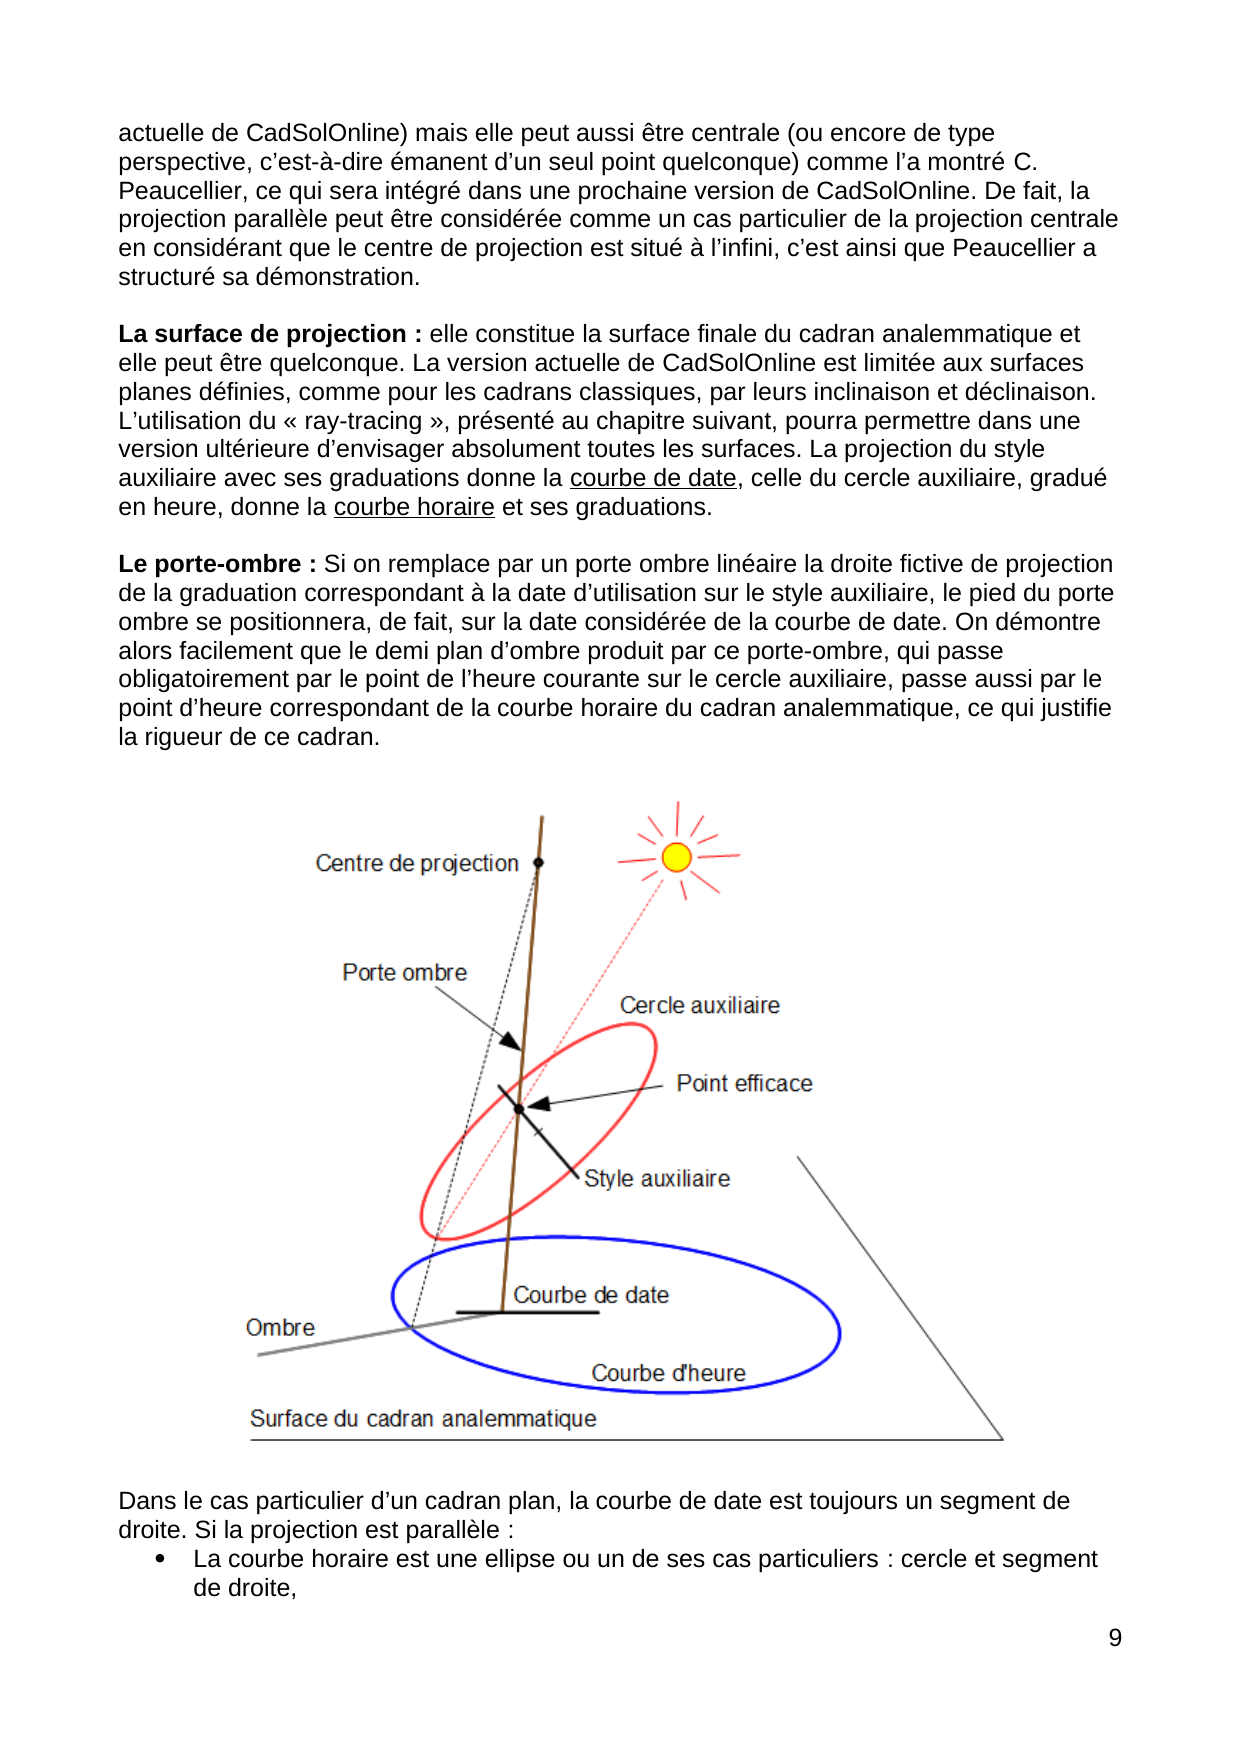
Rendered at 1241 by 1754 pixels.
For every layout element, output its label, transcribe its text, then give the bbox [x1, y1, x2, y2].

text La surface de projection : elle constitue la surface finale du cadran analemmatique et elle peut être quelconque. La version actuelle de CadSolOnline est limitée aux surfaces planes définies, comme pour les cadrans classiques, par leurs inclinaison et déclinaison. L’utilisation du « ray-tracing », présenté au chapitre suivant, pourra permettre dans une version ultérieure d’envisager absolument toutes les surfaces. La projection du style auxiliaire avec ses graduations donne la courbe de date, celle du cercle auxiliaire, gradué en heure, donne la courbe horaire et ses graduations. [118, 319, 1122, 521]
list La courbe horaire est une ellipse ou un de ses cas particuliers : cercle et segment de droite, [156, 1544, 1122, 1601]
picture [223, 779, 1018, 1458]
text Le porte-ombre : Si on remplace par un porte ombre linéaire la droite fictive de projection de la graduation correspondant à la date d’utilisation sur le style auxiliaire, le pied du porte ombre se positionnera, de fait, sur la date considérée de la courbe de date. On démontre alors facilement que le demi plan d’ombre produit par ce porte-ombre, qui passe obligatoirement par le point de l’heure courante sur le cercle auxiliaire, passe aussi par le point d’heure correspondant de la courbe horaire du cadran analemmatique, ce qui justifie la rigueur de ce cadran. [118, 549, 1122, 751]
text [118, 118, 1122, 291]
text Dans le cas particulier d’un cadran plan, la courbe de date est toujours un segment de droite. Si la projection est parallèle : [118, 1486, 1122, 1544]
